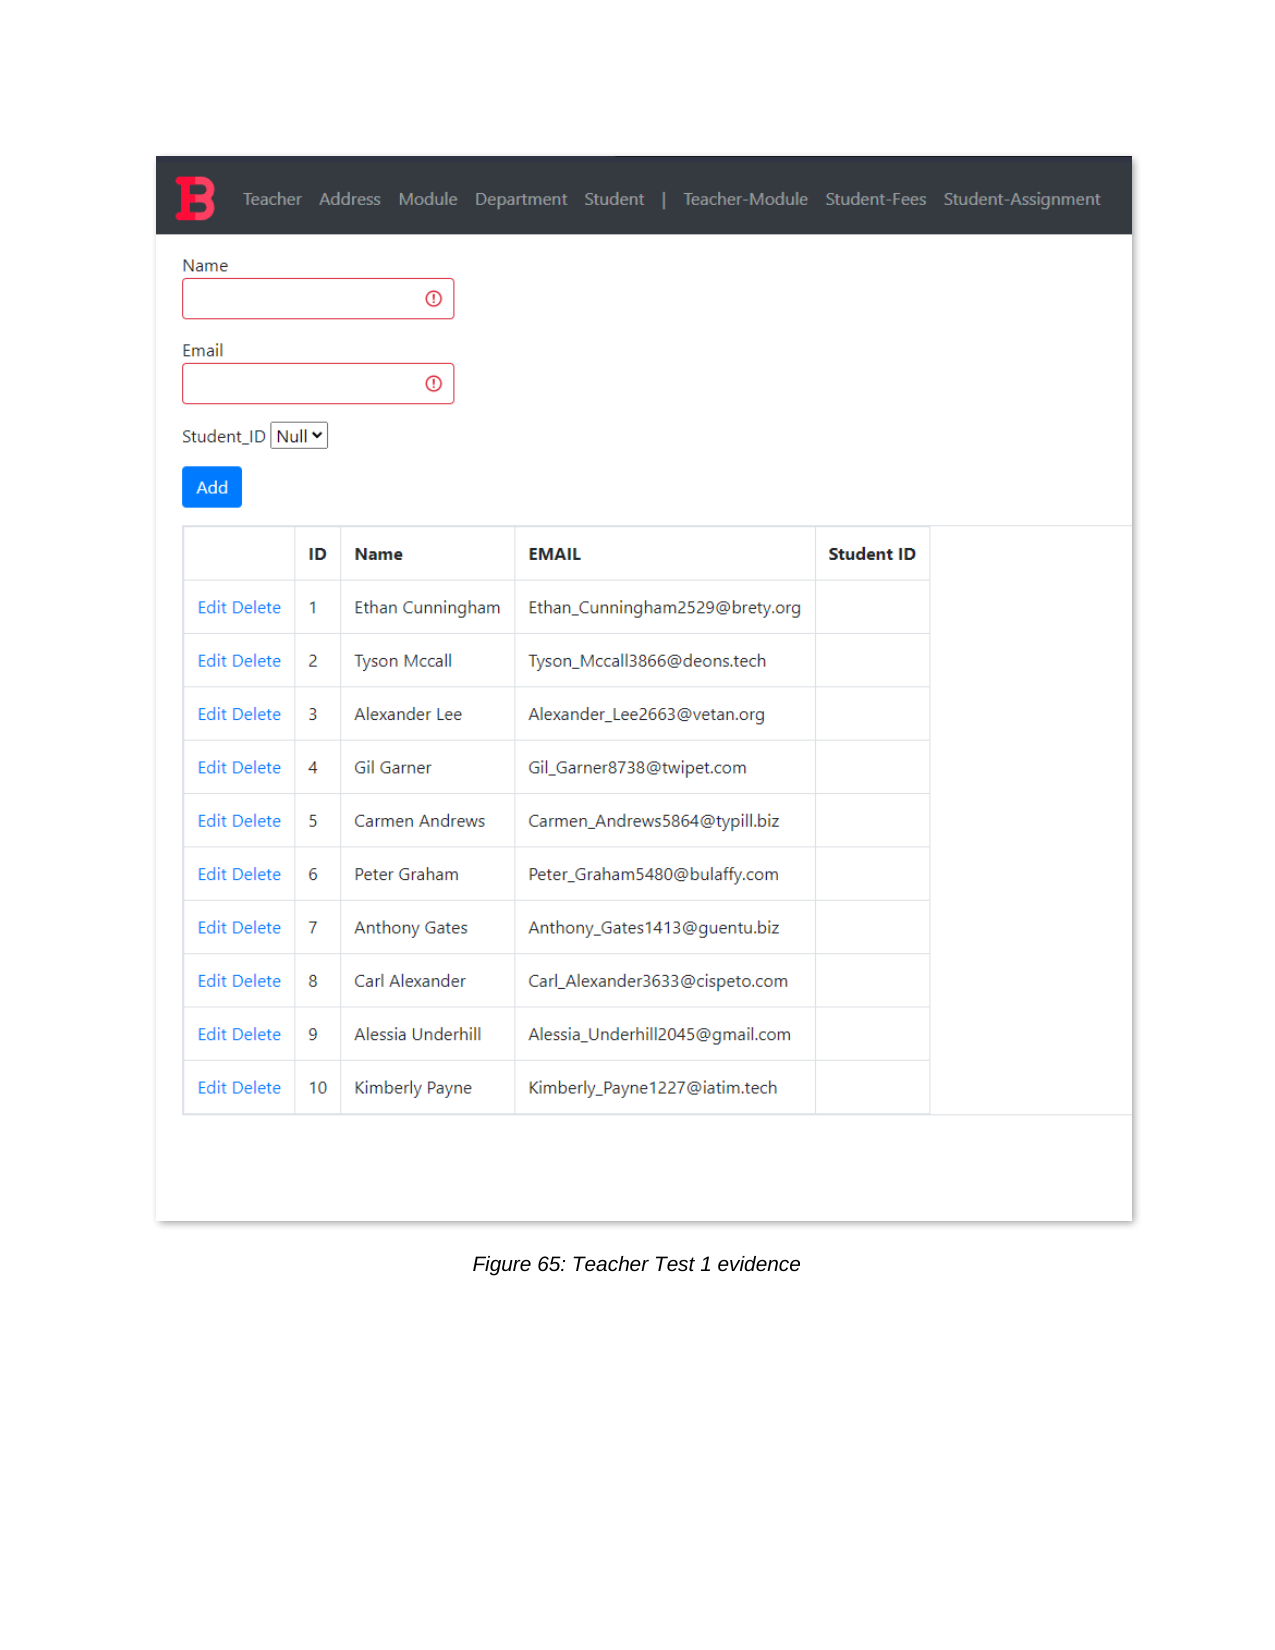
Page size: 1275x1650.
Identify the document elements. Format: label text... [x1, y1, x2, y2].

text Figure 65: Teacher Test 1 evidence [150, 1252, 1125, 1276]
picture [156, 156, 1132, 1221]
